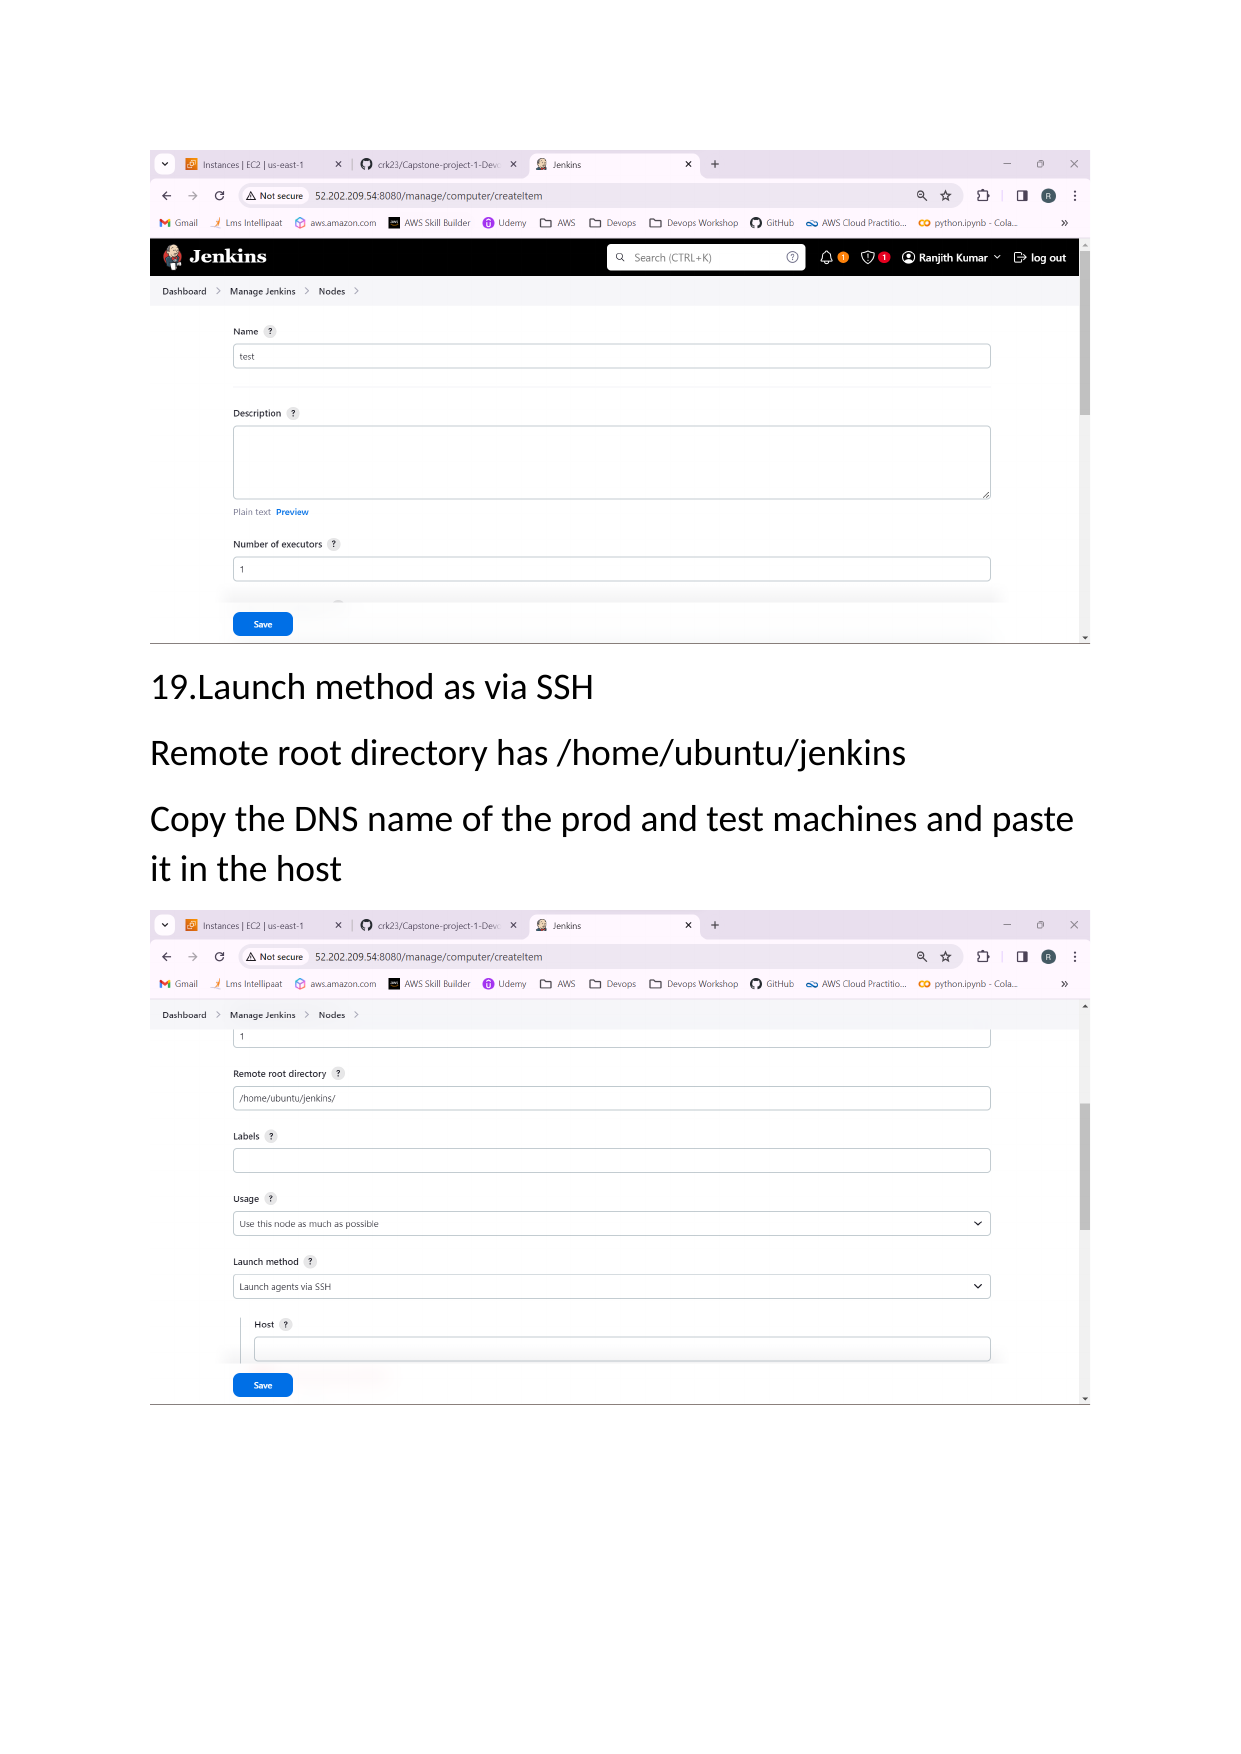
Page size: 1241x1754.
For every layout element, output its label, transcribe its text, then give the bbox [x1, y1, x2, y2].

text 19.Launch method as via SSH [150, 663, 1090, 709]
picture [150, 150, 1091, 644]
text Copy the DNS name of the prod and test machines and paste it in the host [150, 795, 1090, 891]
picture [150, 910, 1091, 1405]
text Remote root directory has /home/ubuntu/jenkins [150, 729, 1090, 775]
